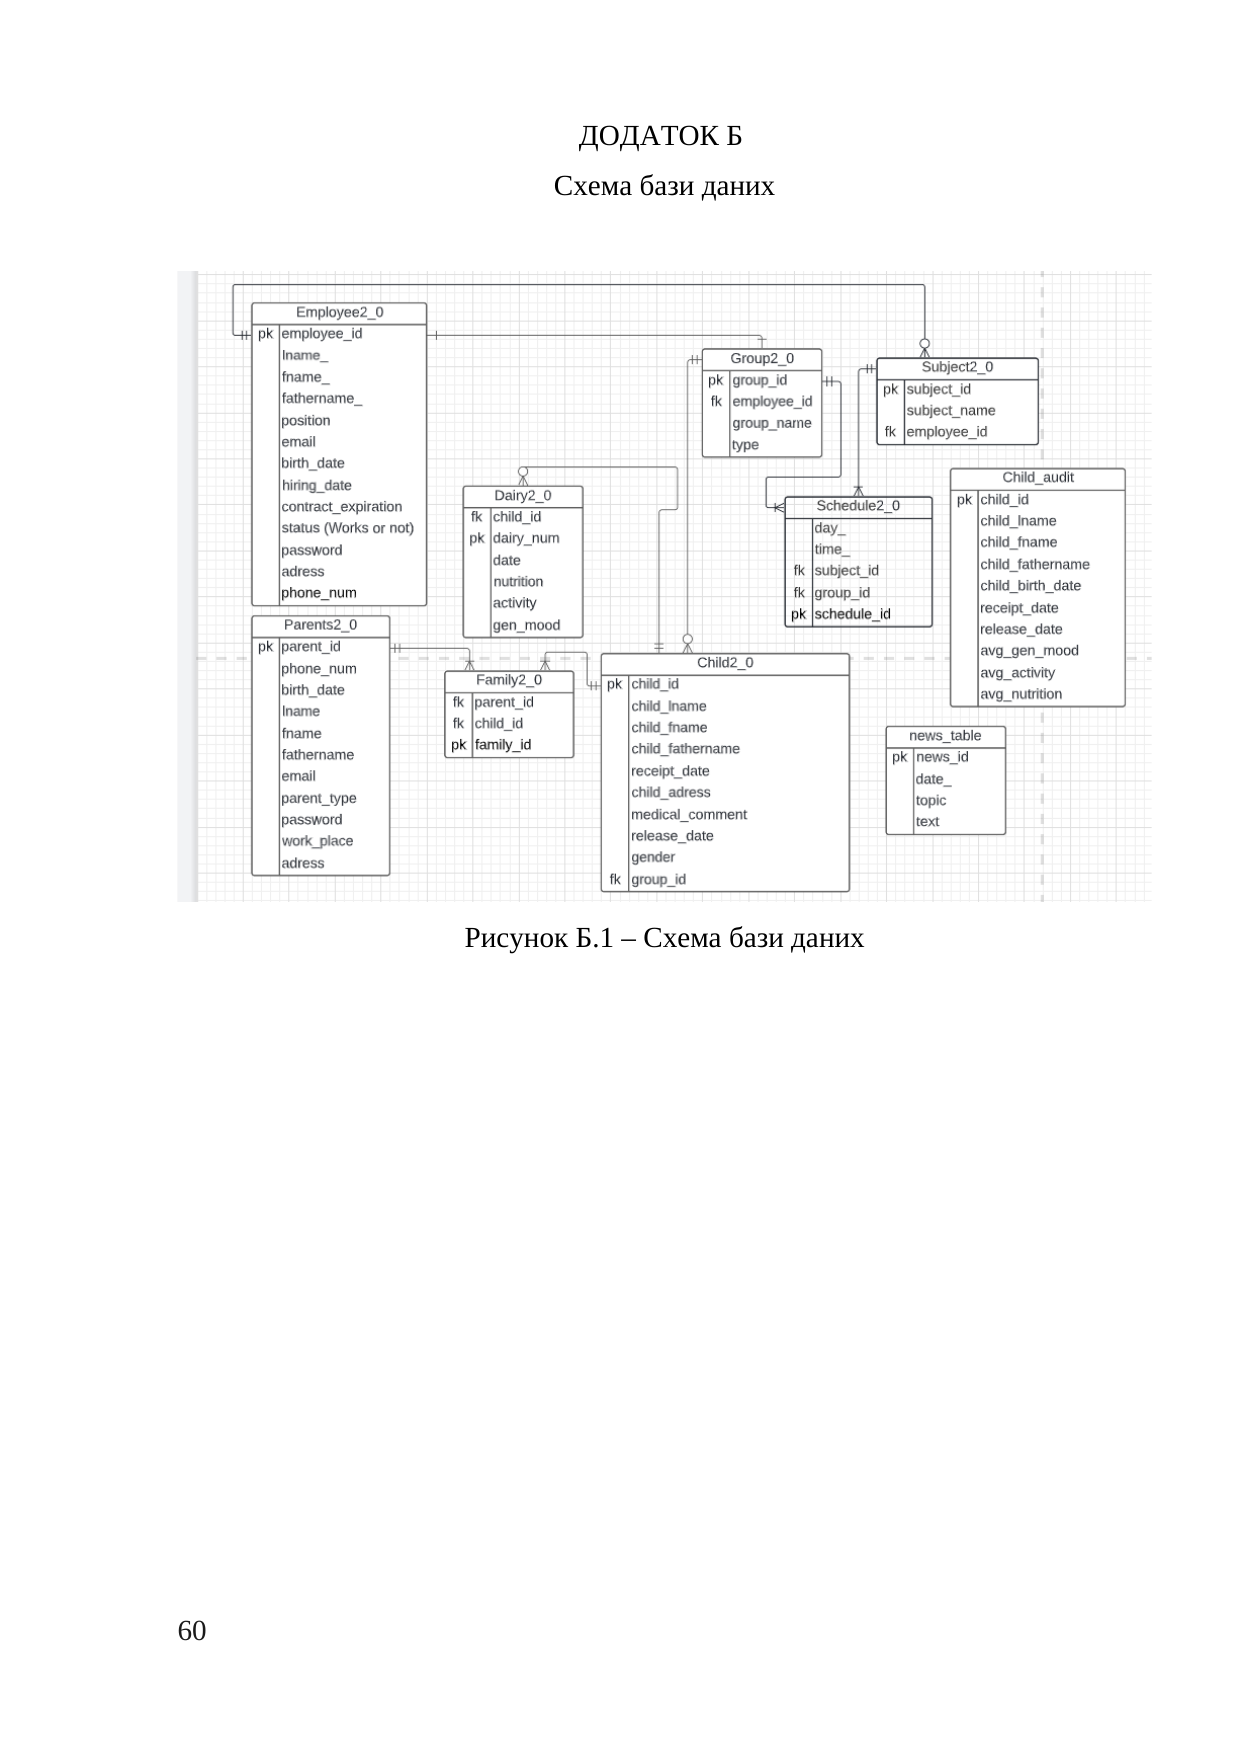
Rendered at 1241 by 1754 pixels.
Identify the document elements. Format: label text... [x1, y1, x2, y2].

picture [177, 271, 1152, 902]
text Рисунок Б.1 – Схема бази даних [177, 921, 1152, 954]
subtitle ДОДАТОК Б Схема бази даних [177, 118, 1152, 202]
